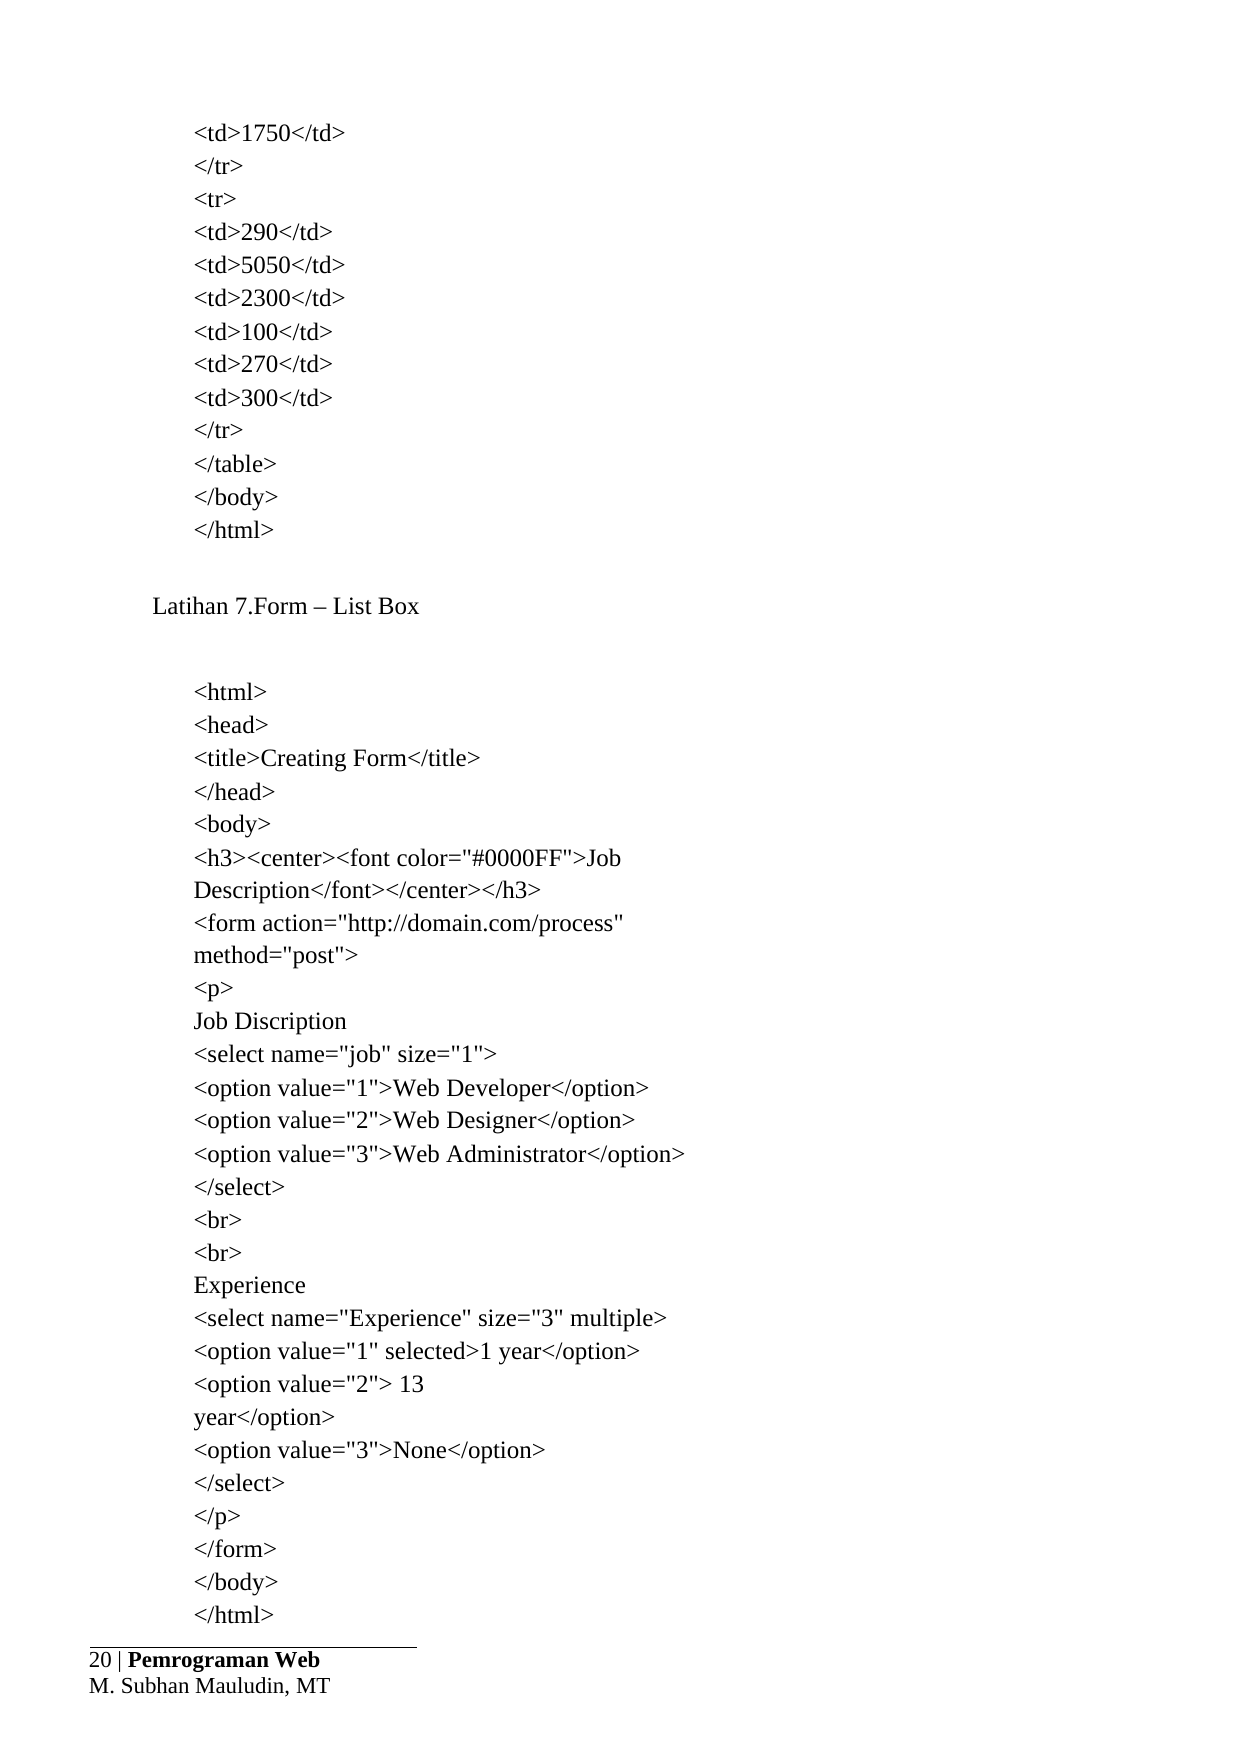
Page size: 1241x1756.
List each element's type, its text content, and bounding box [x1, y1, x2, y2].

text <head> [193, 710, 1165, 739]
text <br> Experience [193, 1238, 308, 1299]
text </tr> [193, 416, 1165, 444]
text </select> [193, 1468, 1165, 1497]
text Job Discription [193, 1006, 1165, 1035]
text <tr> [193, 184, 1165, 213]
text <select name="job" size="1"> [193, 1039, 1165, 1068]
text <td>2300</td> [193, 283, 1165, 312]
text <br> [193, 1205, 1165, 1233]
text Latihan 7.Form – List Box [152, 591, 1165, 620]
text <td>100</td> [193, 317, 1165, 345]
text <option value="1">Web Developer</option> [193, 1073, 1165, 1101]
text </p> [193, 1501, 1165, 1529]
text </html> [193, 1600, 1165, 1629]
text <td>290</td> [193, 217, 1165, 246]
text </html> [193, 515, 1165, 543]
text <option value="2">Web Designer</option> [193, 1106, 1165, 1134]
text <option value="2"> 13 year</option> [193, 1369, 425, 1431]
text </head> [193, 777, 1165, 806]
text M. Subhan Mauludin, MT [89, 1673, 1165, 1699]
text 20 | Pemrograman Web [89, 1642, 1165, 1673]
text </table> [193, 449, 1165, 477]
text <title>Creating Form</title> [193, 743, 1165, 772]
text <body> [193, 809, 1165, 838]
text <td>300</td> [193, 383, 1165, 411]
text <td>1750</td> [193, 118, 1165, 147]
text <h3><center><font color="#0000FF">Job Description</font></center></h3> [193, 843, 624, 904]
text </body> [193, 482, 1165, 511]
text </select> [193, 1172, 1165, 1201]
text <td>270</td> [193, 349, 1165, 378]
text <option value="3">None</option> [193, 1435, 1165, 1464]
text <td>5050</td> [193, 250, 1165, 279]
text <option value="3">Web Administrator</option> [193, 1139, 1165, 1168]
text </form> [193, 1534, 1165, 1563]
text <option value="1" selected>1 year</option> [193, 1336, 1165, 1365]
text </tr> [193, 151, 1165, 180]
text <form action="http://domain.com/process" method="post"> [193, 908, 626, 969]
text </body> [193, 1567, 1165, 1596]
text <p> [193, 973, 1165, 1002]
text <html> [193, 677, 1165, 706]
text <select name="Experience" size="3" multiple> [193, 1303, 1165, 1332]
